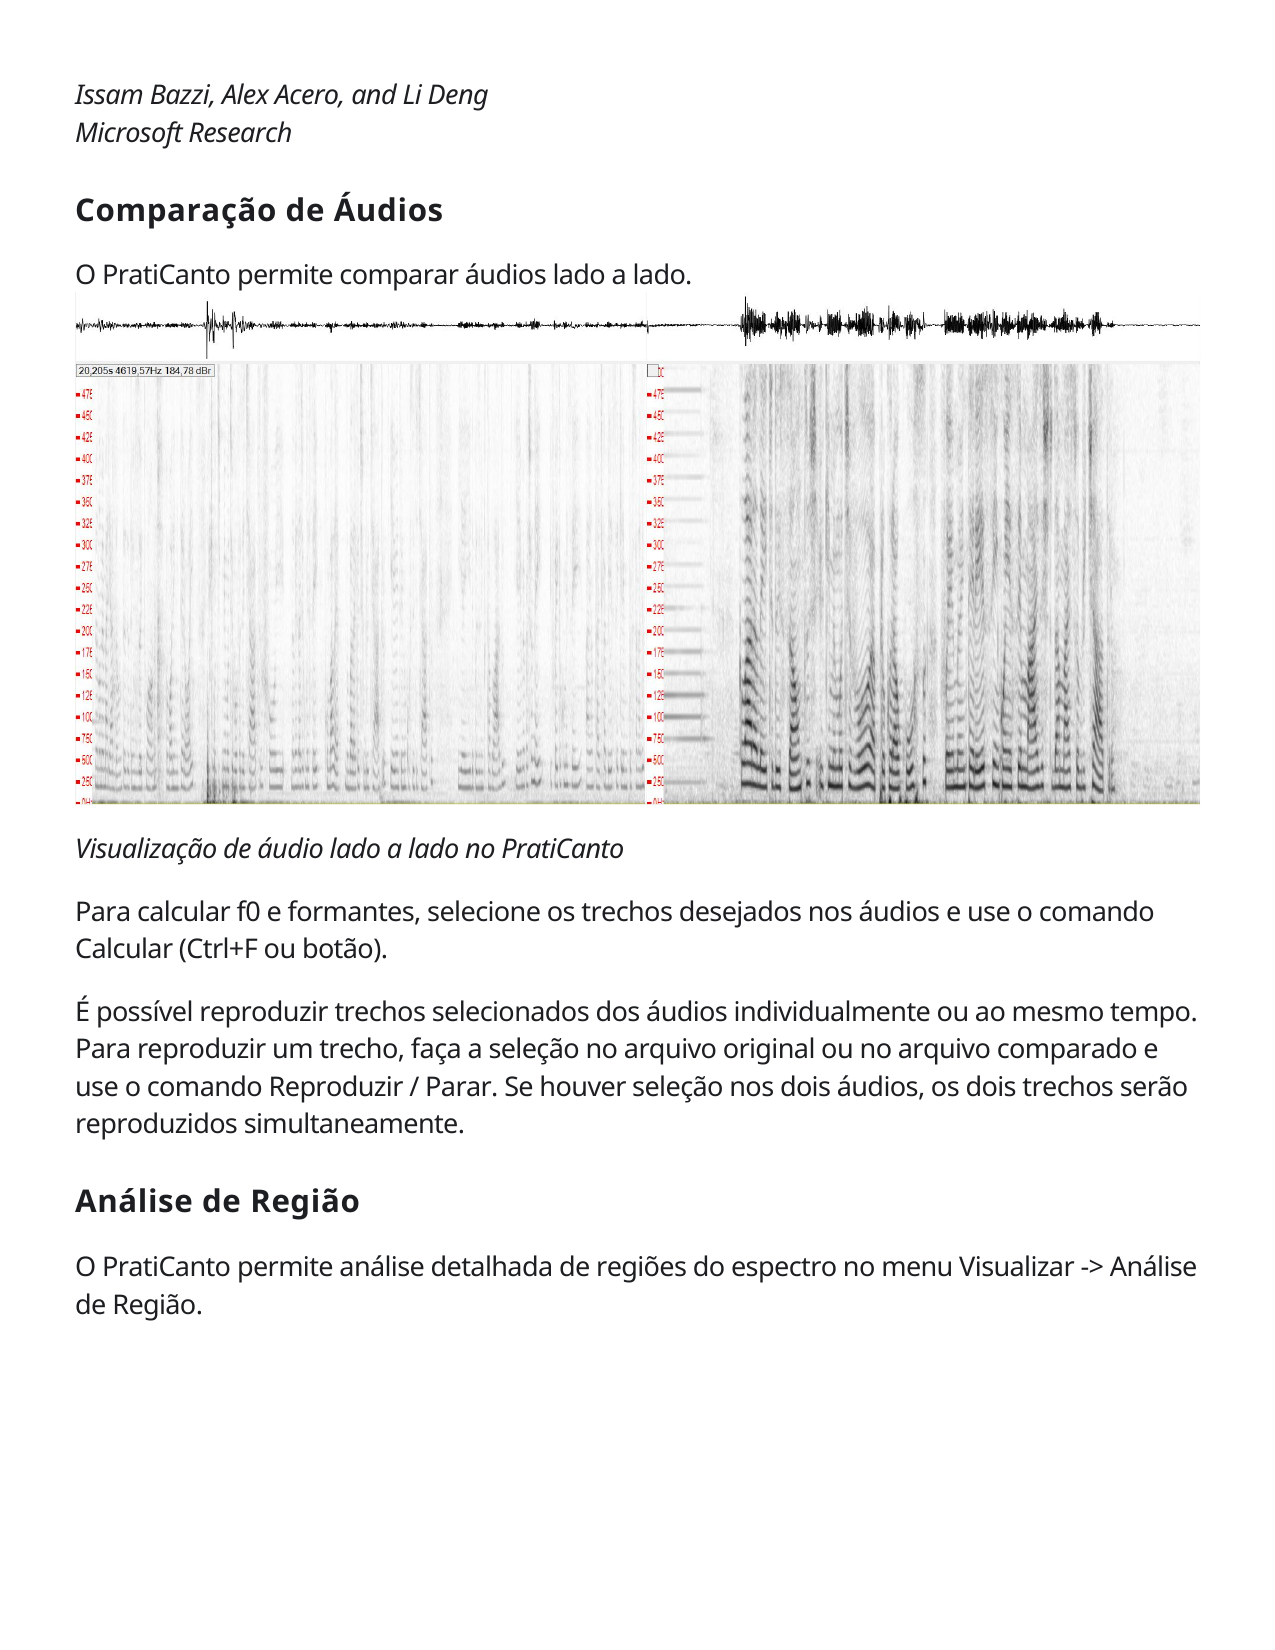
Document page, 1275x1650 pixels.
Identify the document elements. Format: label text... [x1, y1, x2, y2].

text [75, 75, 1200, 150]
text Comparação de Áudios [75, 187, 1200, 230]
text Análise de Região [75, 1179, 1200, 1222]
text Para calcular f0 e formantes, selecione os trechos desejados nos áudios e use o comando Calcular (Ctrl+F ou botão). [75, 892, 1200, 967]
text É possível reproduzir trechos selecionados dos áudios individualmente ou ao mesmo tempo. Para reproduzir um trecho, faça a seleção no arquivo original ou no arquivo comparado e use o comando Reproduzir / Parar. Se houver seleção nos dois áudios, os dois trechos serão reproduzidos simultaneamente. [75, 992, 1200, 1142]
text O PratiCanto permite análise detalhada de regiões do espectro no menu Visualizar -> Análise de Região. [75, 1247, 1200, 1322]
text O PratiCanto permite comparar áudios lado a lado. [75, 255, 1200, 292]
text Visualização de áudio lado a lado no PratiCanto [75, 829, 1200, 867]
picture [75, 292, 1200, 805]
